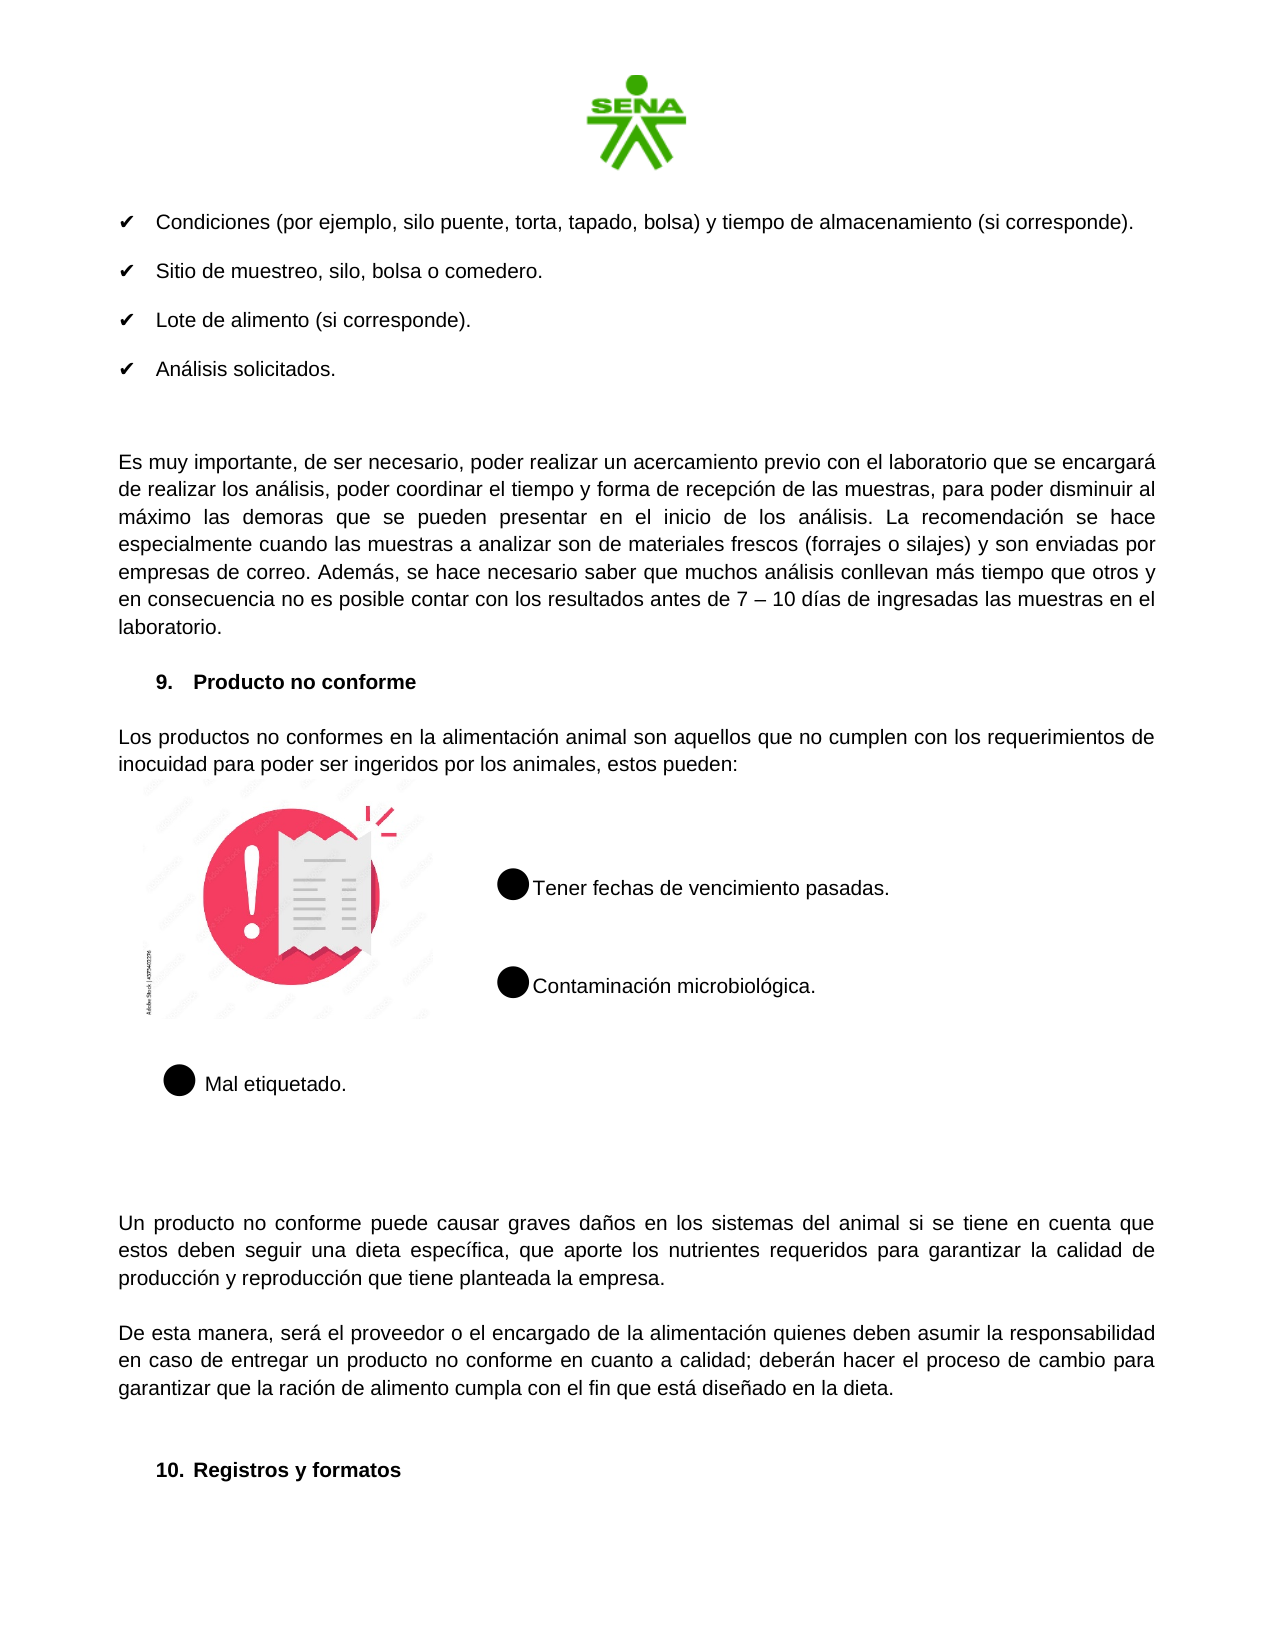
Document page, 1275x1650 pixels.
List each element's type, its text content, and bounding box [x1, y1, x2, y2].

picture [142, 779, 433, 1019]
list Sitio de muestreo, silo, bolsa o comedero. [118, 247, 1157, 290]
list Lote de alimento (si corresponde). [118, 296, 1157, 339]
text Es muy importante, de ser necesario, poder realizar un acercamiento previo con el laboratorio que se encargará de realizar los análisis, poder coordinar el tiempo y forma de recepción de las muestras, para poder disminuir al máximo las demoras que se pueden presentar en el inicio de los análisis. La recomendación se hace especialmente cuando las muestras a analizar son de materiales frescos (forrajes o silajes) y son enviadas por empresas de correo. Además, se hace necesario saber que muchos análisis conllevan más tiempo que otros y en consecuencia no es posible contar con los resultados antes de 7 – 10 días de ingresadas las muestras en el laboratorio. [118, 449, 1157, 638]
picture [585, 75, 690, 172]
list Condiciones (por ejemplo, silo puente, torta, tapado, bolsa) y tiempo de almacenamiento (si corresponde). [118, 198, 1157, 241]
list Registros y formatos [156, 1458, 1157, 1482]
text De esta manera, será el proveedor o el encargado de la alimentación quienes deben asumir la responsabilidad en caso de entregar un producto no conforme en cuanto a calidad; deberán hacer el proceso de cambio para garantizar que la ración de alimento cumpla con el fin que está diseñado en la dieta. [118, 1321, 1157, 1399]
list Mal etiquetado. [161, 1030, 1157, 1115]
text Un producto no conforme puede causar graves daños en los sistemas del animal si se tiene en cuenta que estos deben seguir una dieta específica, que aporte los nutrientes requeridos para garantizar la calidad de producción y reproducción que tiene planteada la empresa. [118, 1211, 1157, 1289]
list Tener fechas de vencimiento pasadas. [433, 833, 1157, 919]
list Producto no conforme [156, 669, 1157, 693]
list Análisis solicitados. [118, 345, 1157, 388]
text Los productos no conformes en la alimentación animal son aquellos que no cumplen con los requerimientos de inocuidad para poder ser ingeridos por los animales, estos pueden: [118, 724, 1157, 776]
list Contaminación microbiológica. [433, 932, 1157, 1017]
